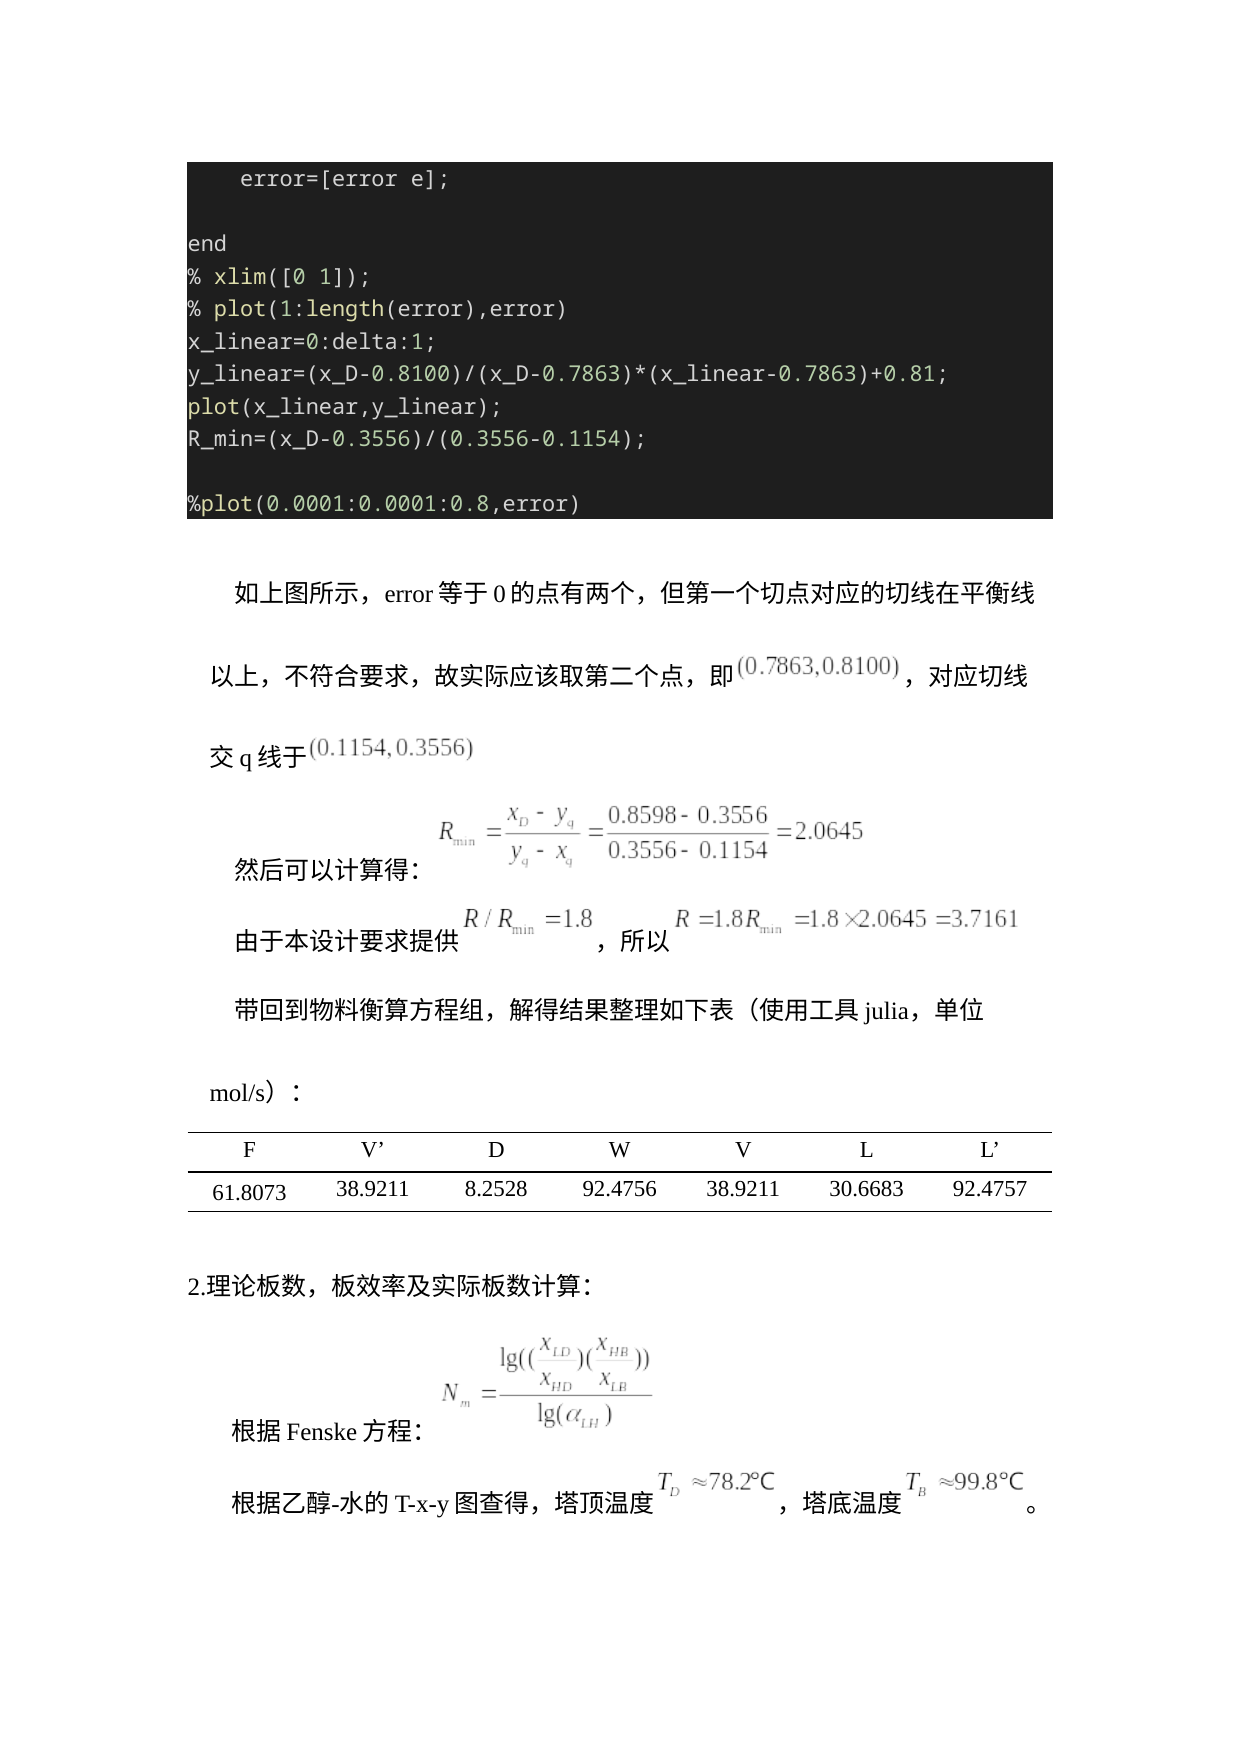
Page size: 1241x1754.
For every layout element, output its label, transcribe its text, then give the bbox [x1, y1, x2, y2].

text 带回到物料衡算方程组，解得结果整理如下表（使用工具julia，单位mol/s）： [209, 976, 1053, 1123]
text y_linear=(x_D-0.8100)/(x_D-0.7863)*(x_linear-0.7863)+0.81; [187, 357, 1053, 389]
table_header L [805, 1133, 928, 1171]
table_cell 61.8073 [188, 1173, 311, 1211]
text % plot(1:length(error),error) [187, 292, 1053, 324]
table_header L’ [928, 1133, 1052, 1171]
text plot(x_linear,y_linear); [187, 389, 1053, 422]
text 根据Fenske方程： [187, 1326, 1053, 1456]
text % xlim([0 1]); [187, 259, 1053, 292]
table_header D [434, 1133, 558, 1171]
table_cell 38.9211 [681, 1173, 805, 1211]
text error=[error e]; [187, 162, 1053, 194]
text 2.理论板数，板效率及实际板数计算： [187, 1252, 1053, 1317]
table_cell 38.9211 [311, 1173, 434, 1211]
table_header V [681, 1133, 805, 1171]
table_cell 8.2528 [434, 1173, 558, 1211]
table_header W [558, 1133, 681, 1171]
text %plot(0.0001:0.0001:0.8,error) [187, 487, 1053, 519]
text end [187, 227, 1053, 259]
table_cell 30.6683 [805, 1173, 928, 1211]
table_header V’ [311, 1133, 434, 1171]
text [187, 1465, 1053, 1530]
table_cell 92.4757 [928, 1173, 1052, 1211]
text 由于本设计要求提供，所以 [209, 902, 1053, 967]
text x_linear=0:delta:1; [187, 324, 1053, 357]
table_cell 92.4756 [558, 1173, 681, 1211]
table_header F [188, 1133, 311, 1171]
text 如上图所示，error等于0的点有两个，但第一个切点对应的切线在平衡线以上，不符合要求，故实际应该取第二个点，即，对应切线交q线于 [209, 559, 1053, 787]
text R_min=(x_D-0.3556)/(0.3556-0.1154); [187, 422, 1053, 454]
text 然后可以计算得： [209, 796, 1053, 893]
